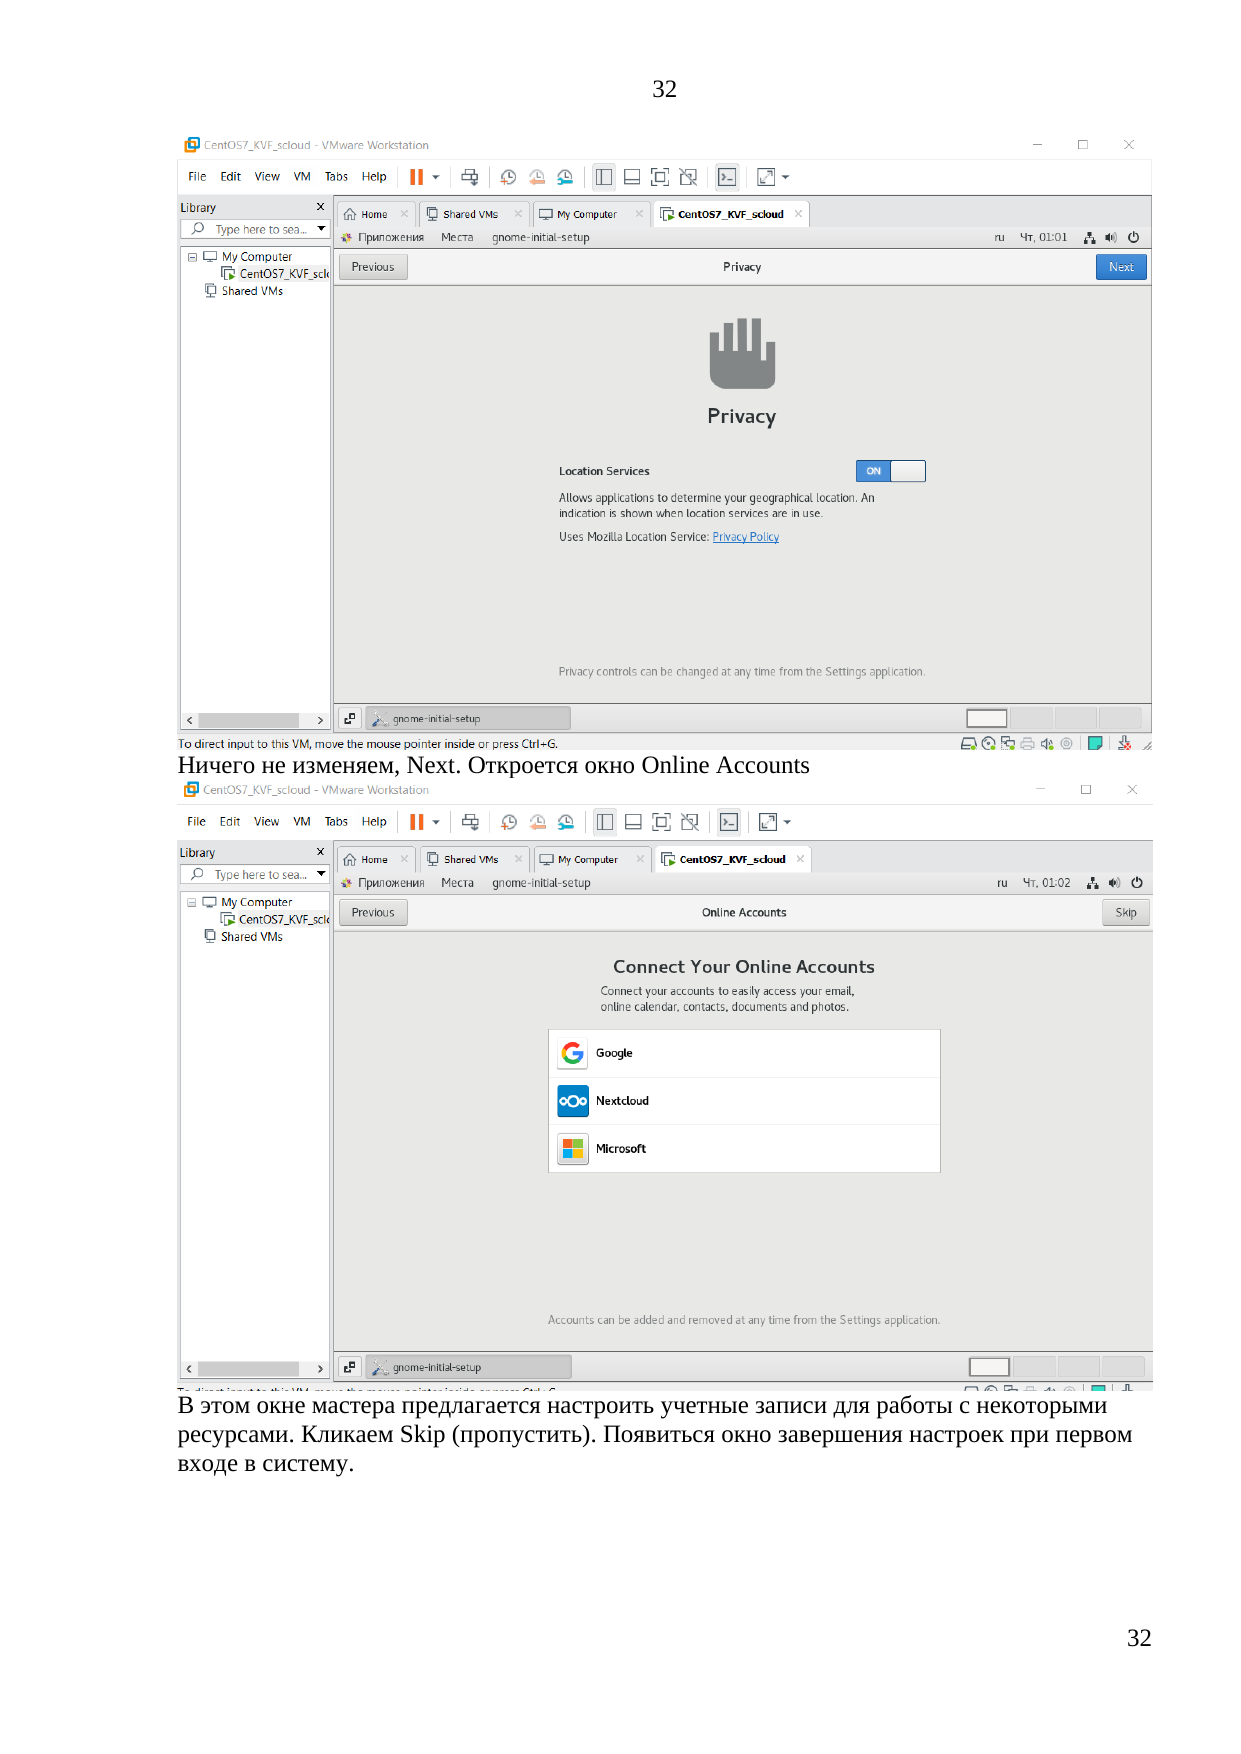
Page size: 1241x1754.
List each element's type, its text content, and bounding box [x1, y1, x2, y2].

text В этом окне мастера предлагается настроить учетные записи для работы с некоторыми ресурсами. Кликаем Skip (пропустить). Появиться окно завершения настроек при первом входе в систему. [177, 1391, 1152, 1477]
picture [177, 131, 1152, 750]
text Ничего не изменяем, Next. Откроется окно Online Accounts [177, 750, 1152, 778]
picture [177, 778, 1153, 1391]
